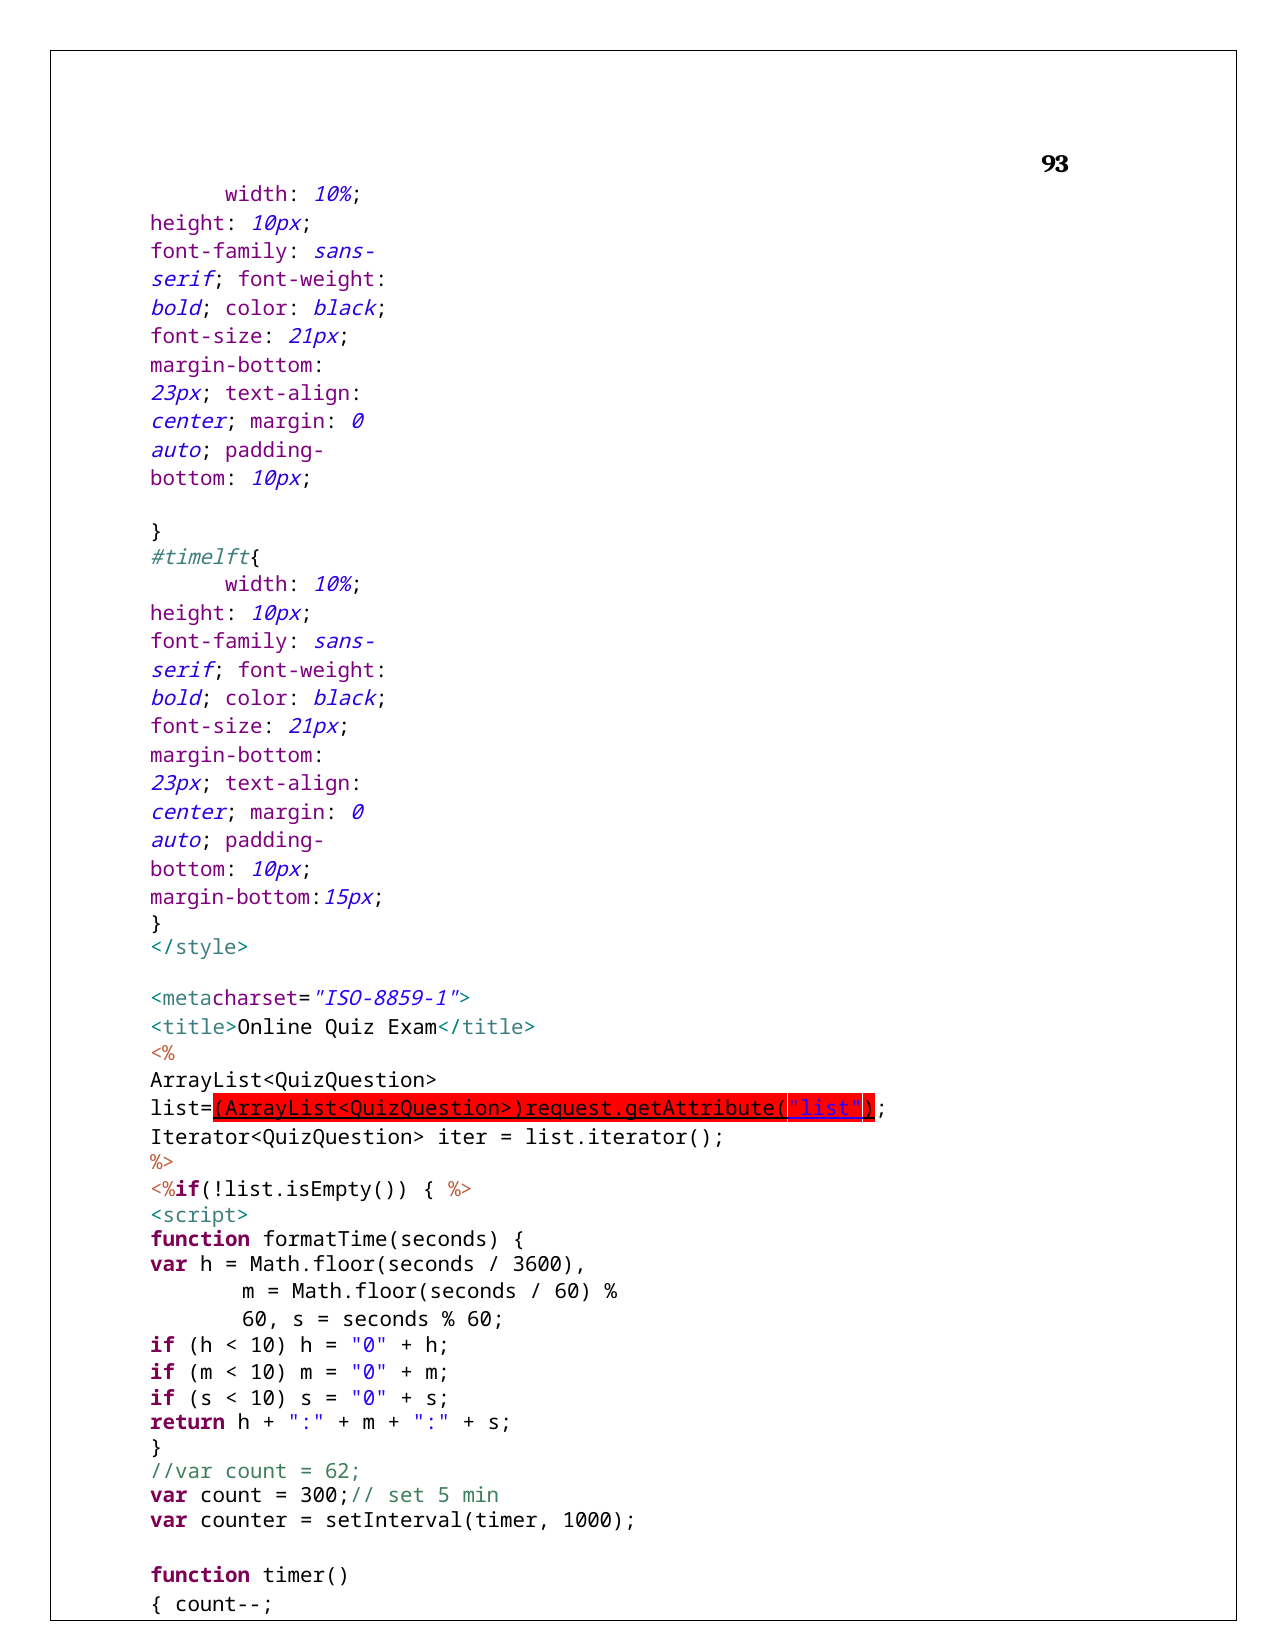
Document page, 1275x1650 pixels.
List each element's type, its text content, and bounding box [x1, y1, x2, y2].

text return h + ":" + m + ":" + s; [150, 1410, 1236, 1435]
text } [150, 911, 1236, 935]
text function formatTime(seconds) { [150, 1227, 1236, 1252]
text font-size: 21px; margin-bottom: 23px; text-align: center; margin: 0 auto; padding-bottom: 10px; [150, 321, 391, 492]
text %> [150, 1150, 1236, 1174]
text <%if(!list.isEmpty()) { %> [150, 1174, 1236, 1203]
text <title>Online Quiz Exam</title> [150, 1012, 1236, 1041]
text var counter = setInterval(timer, 1000); [150, 1508, 1236, 1532]
text var count = 300;// set 5 min [150, 1483, 1236, 1508]
text } [150, 1435, 1236, 1459]
text <script> [150, 1203, 1236, 1227]
text if (h < 10) h = "0" + h; [150, 1333, 1236, 1357]
text } [150, 516, 1236, 545]
text if (s < 10) s = "0" + s; [150, 1386, 1236, 1410]
text font-size: 21px; margin-bottom: 23px; text-align: center; margin: 0 auto; padding-bottom: 10px; margin-bottom:15px; [150, 712, 391, 911]
text if (m < 10) m = "0" + m; [150, 1357, 1236, 1386]
text </style> [150, 935, 1236, 959]
text function timer() { count--; [150, 1561, 357, 1617]
text #timelft{ [150, 545, 1236, 569]
text ArrayList<QuizQuestion> list=(ArrayList<QuizQuestion>)request.getAttribute("list"); Iterator<QuizQuestion> iter = list.iterator(); [150, 1065, 1114, 1150]
text //var count = 62; [150, 1459, 1236, 1483]
text var h = Math.floor(seconds / 3600), [150, 1252, 1236, 1276]
text <% [150, 1041, 1236, 1065]
text width: 10%; height: 10px; [150, 179, 425, 236]
text width: 10%; height: 10px; [150, 569, 425, 626]
text m = Math.floor(seconds / 60) % 60, s = seconds % 60; [242, 1276, 635, 1333]
text font-family: sans-serif; font-weight: bold; color: black; [150, 236, 425, 321]
text font-family: sans-serif; font-weight: bold; color: black; [150, 626, 425, 712]
text <metacharset="ISO-8859-1"> [150, 983, 1236, 1012]
